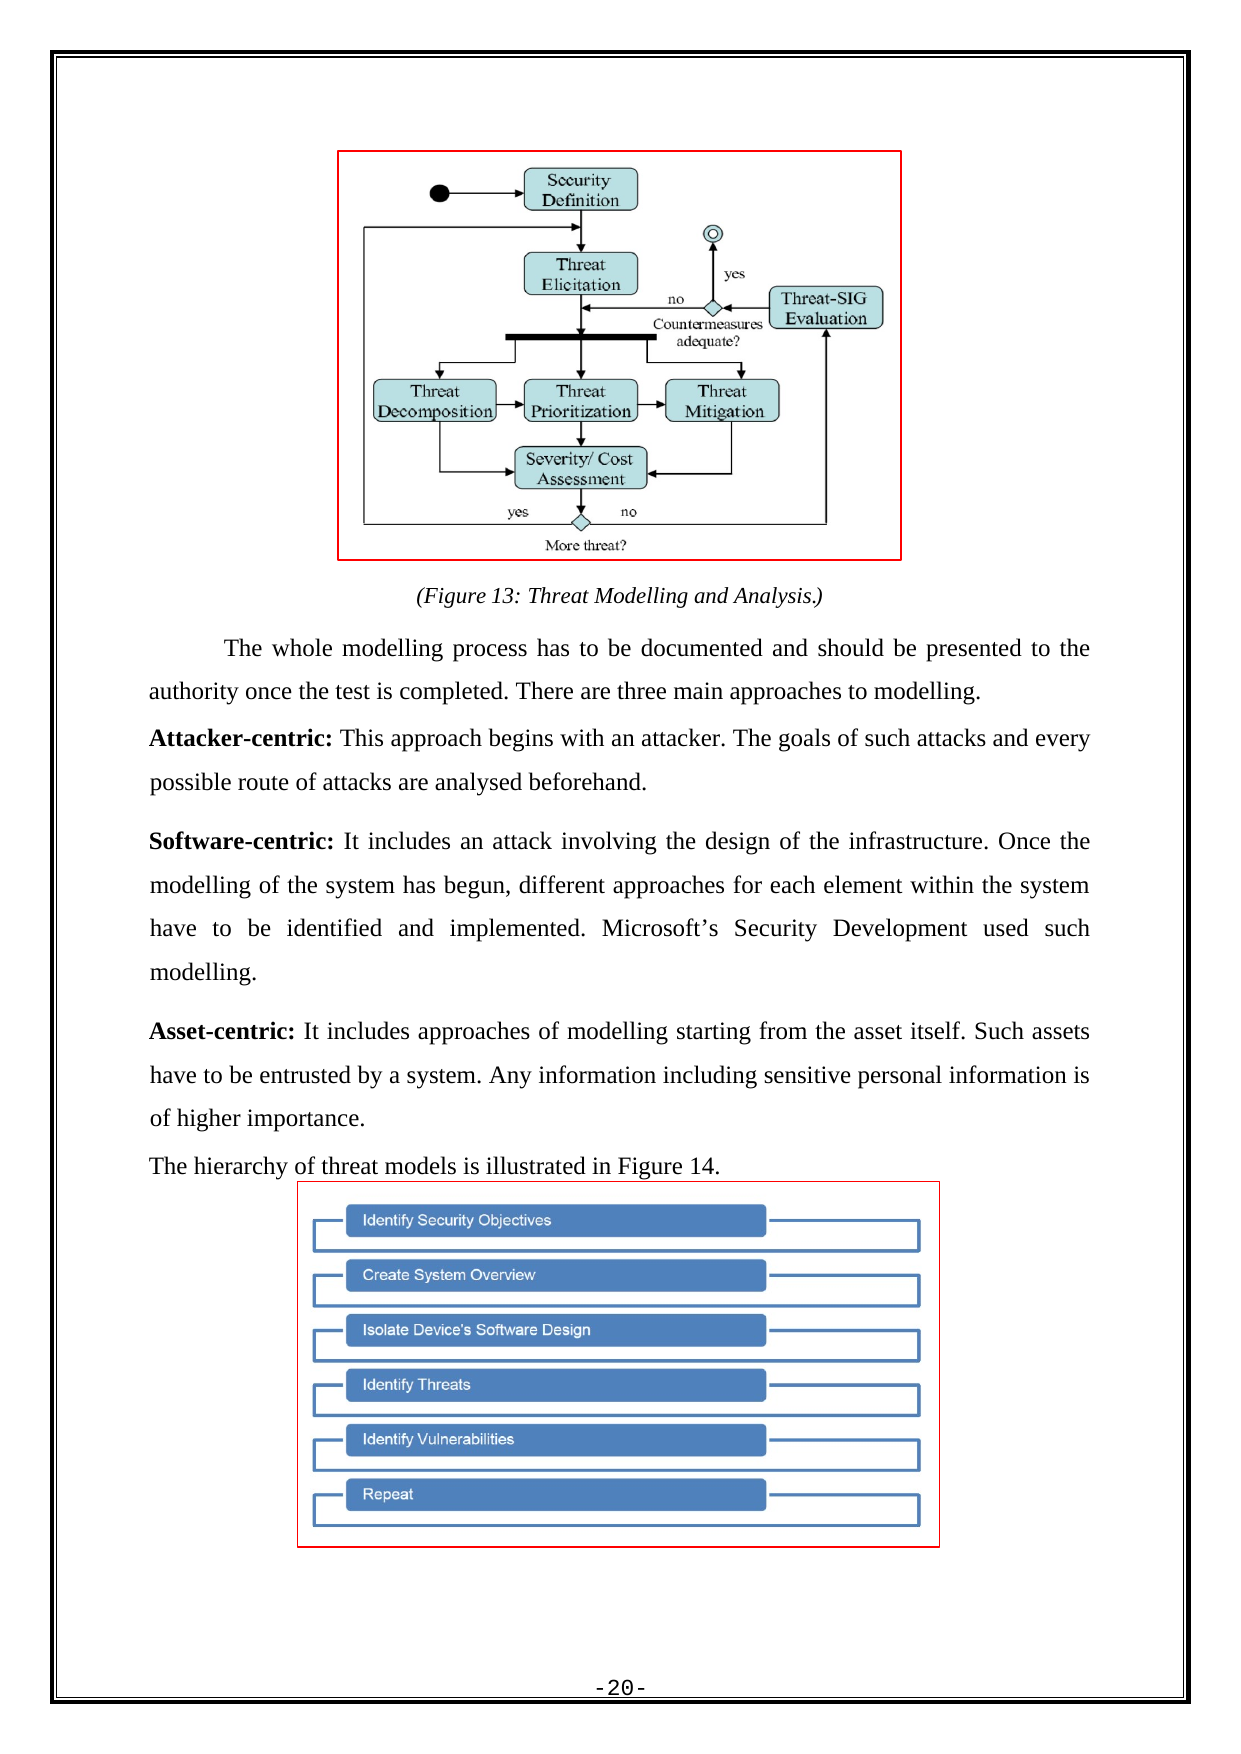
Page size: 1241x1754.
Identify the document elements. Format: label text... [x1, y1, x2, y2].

text The whole modelling process has to be documented and should be presented to the authority once the test is completed. There are three main approaches to modelling. [148, 633, 1091, 705]
text The hierarchy of threat models is illustrated in Figure 14. [148, 1151, 1091, 1179]
text Asset-centric: It includes approaches of modelling starting from the asset itself. Such assets have to be entrusted by a system. Any information including sensitive personal information is of higher importance. [148, 1016, 1091, 1132]
picture [339, 152, 900, 559]
text Attacker-centric: This approach begins with an attacker. The goals of such attacks and every possible route of attacks are analysed beforehand. [148, 723, 1091, 796]
text Software-centric: It includes an attack involving the design of the infrastructure. Once the modelling of the system has begun, different approaches for each element within the system have to be identified and implemented. Microsoft’s Security Development used such modelling. [148, 826, 1091, 986]
picture [298, 1182, 939, 1546]
